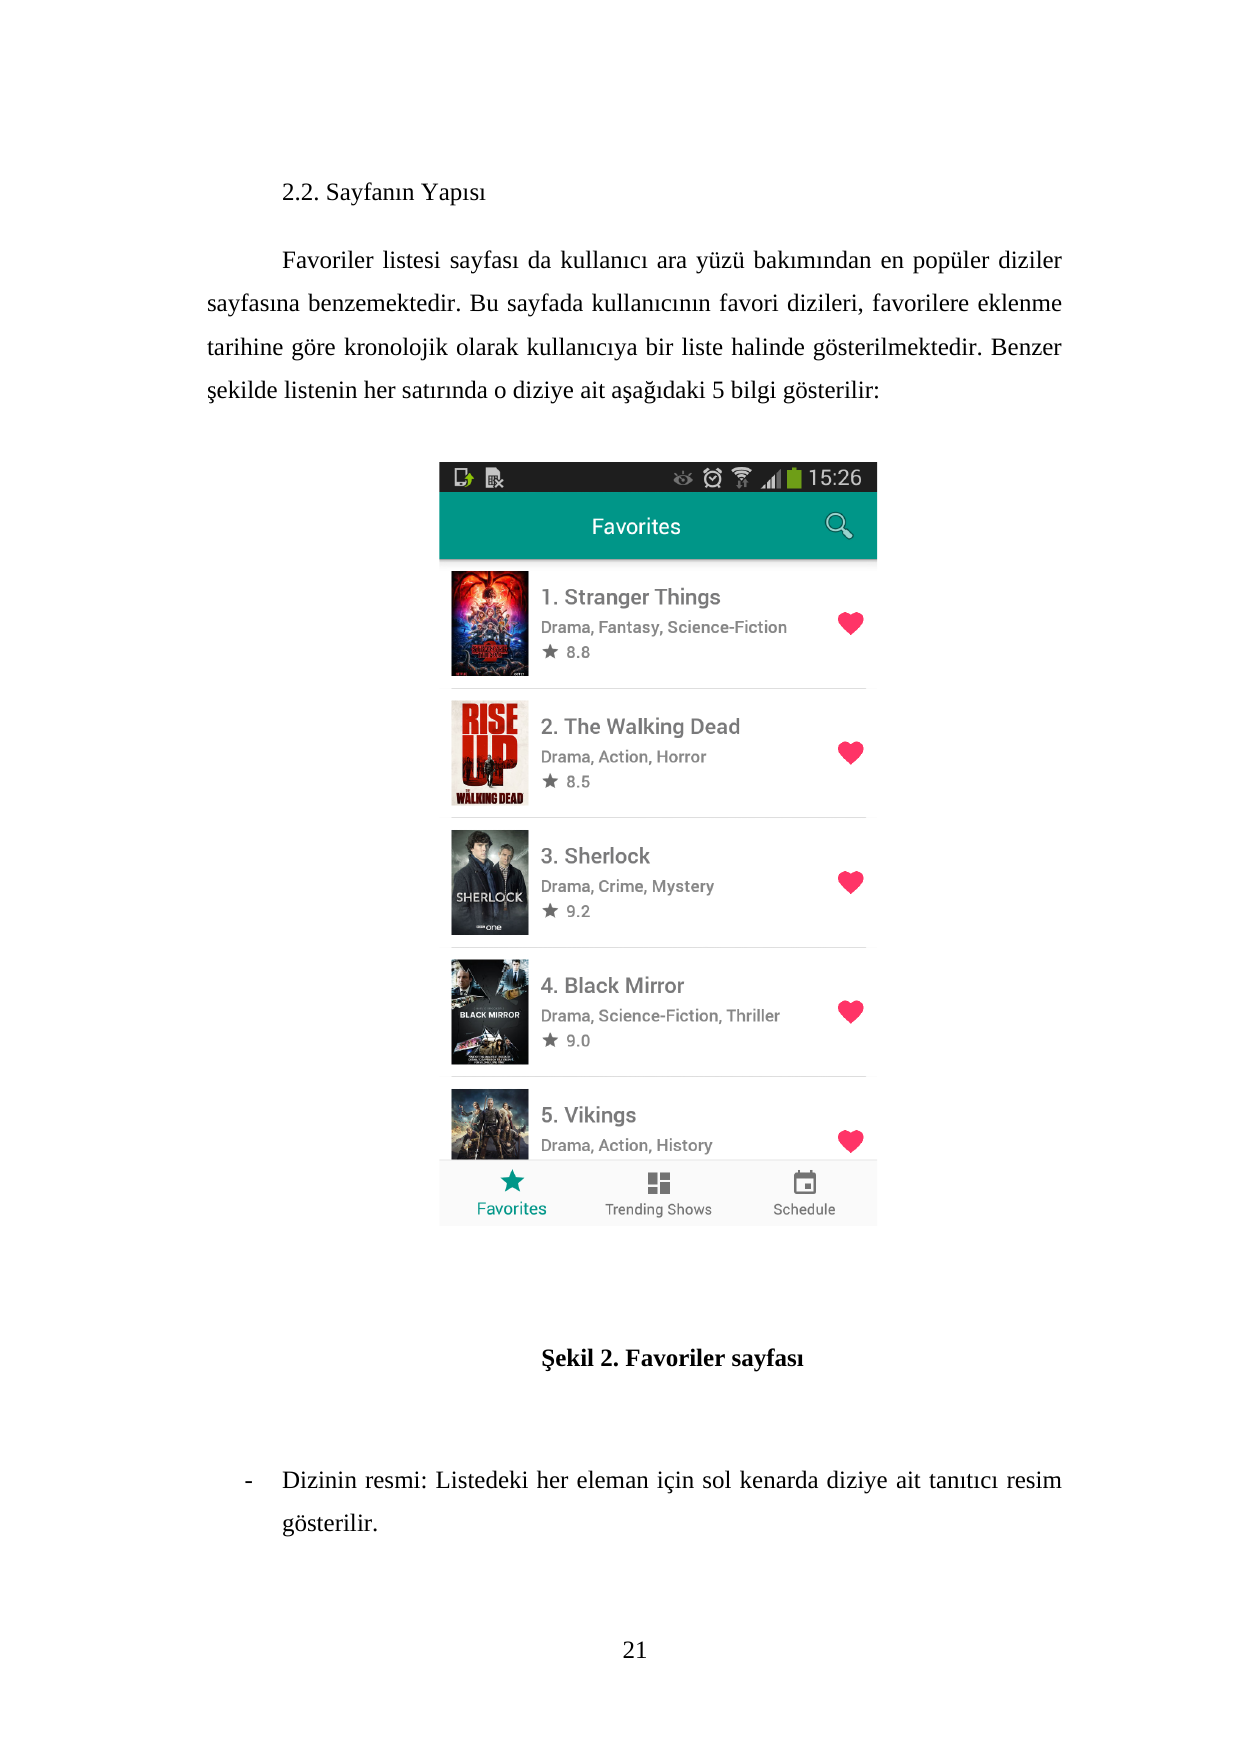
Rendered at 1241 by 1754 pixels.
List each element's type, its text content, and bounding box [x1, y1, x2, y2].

text Favoriler listesi sayfası da kullanıcı ara yüzü bakımından en popüler diziler sayfasına benzemektedir. Bu sayfada kullanıcının favori dizileri, favorilere eklenme tarihine göre kronolojik olarak kullanıcıya bir liste halinde gösterilmektedir. Benzer şekilde listenin her satırında o diziye ait aşağıdaki 5 bilgi gösterilir: [207, 245, 1063, 403]
text Şekil 2. Favoriler sayfası [207, 1343, 1063, 1372]
picture [439, 462, 878, 1226]
text 2.2. Sayfanın Yapısı [207, 177, 1063, 206]
list Dizinin resmi: Listedeki her eleman için sol kenarda diziye ait tanıtıcı resim gösterilir. [244, 1465, 1063, 1537]
